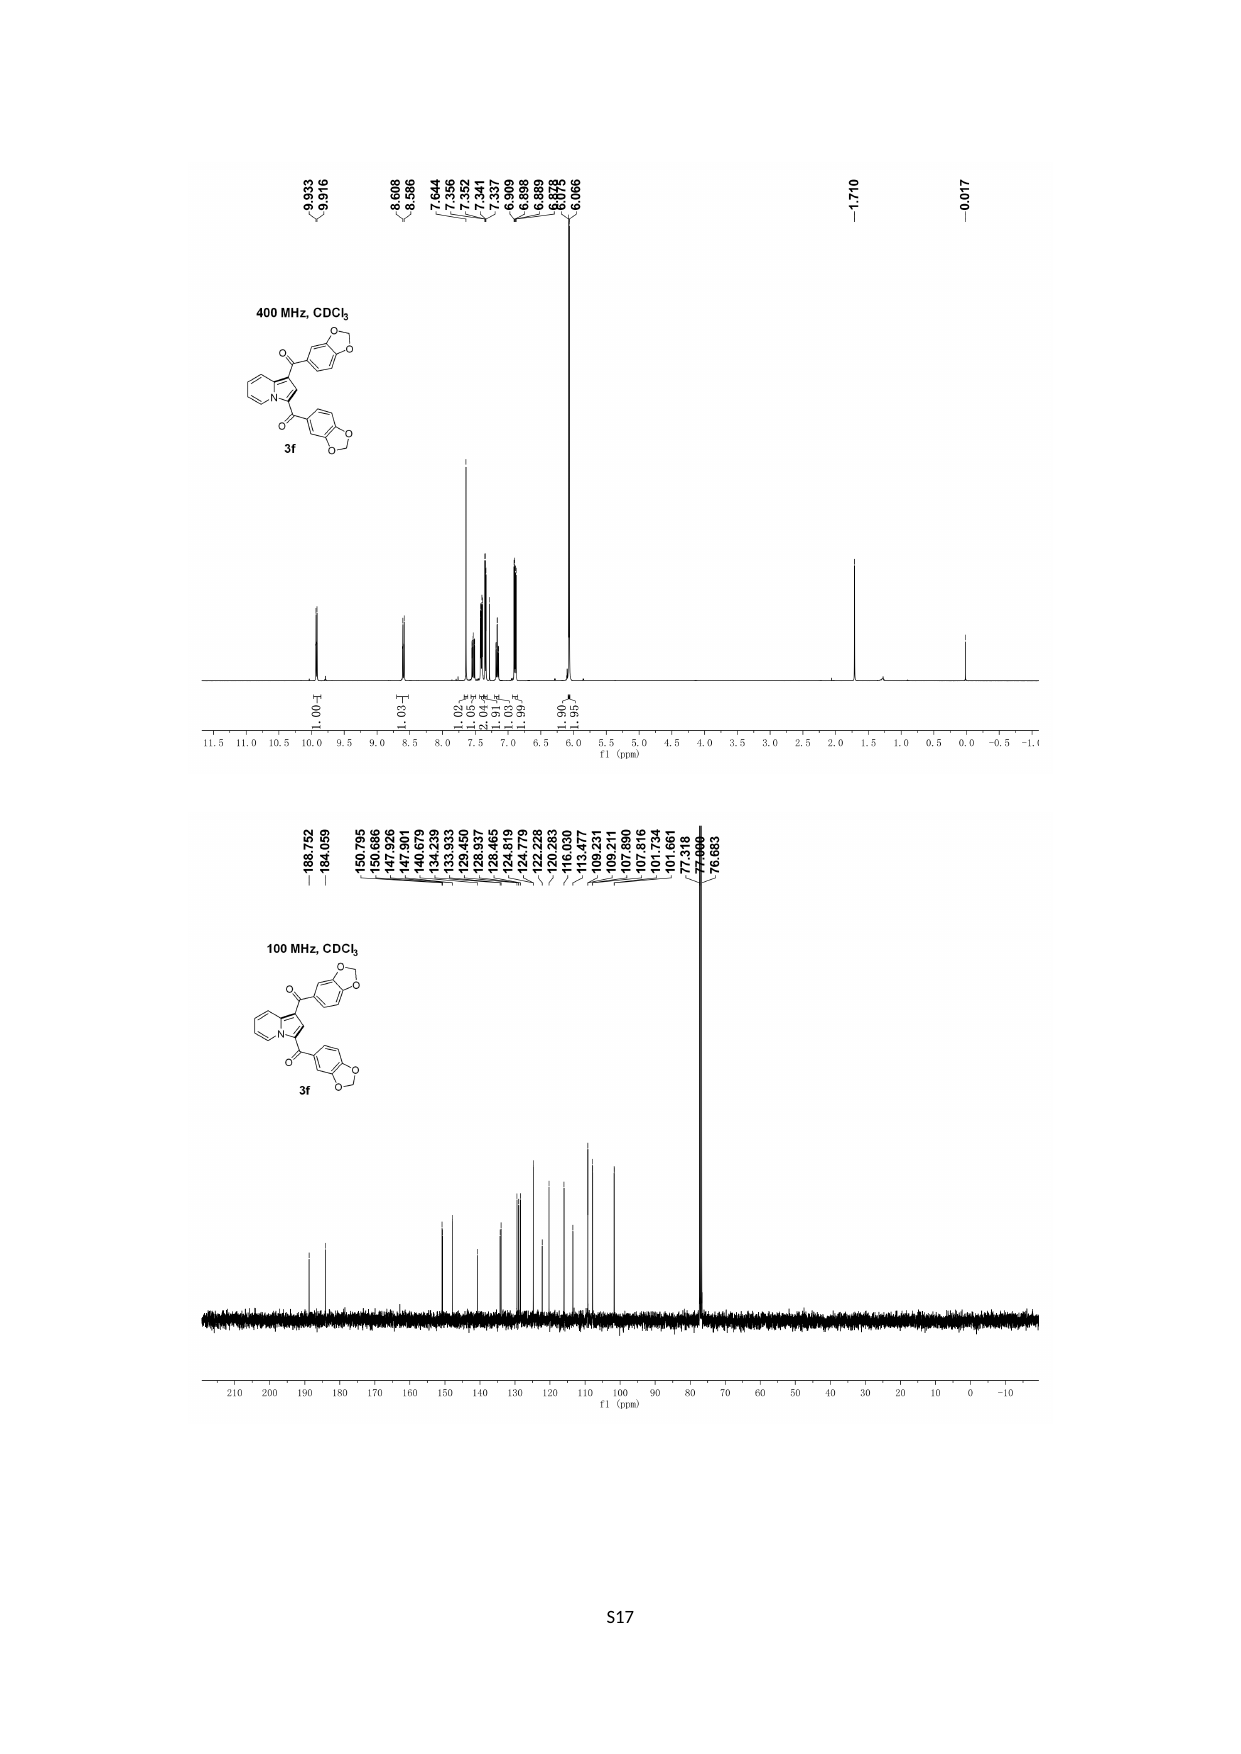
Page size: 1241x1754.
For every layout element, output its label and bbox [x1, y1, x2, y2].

picture [187, 812, 1053, 1424]
picture [187, 162, 1053, 774]
